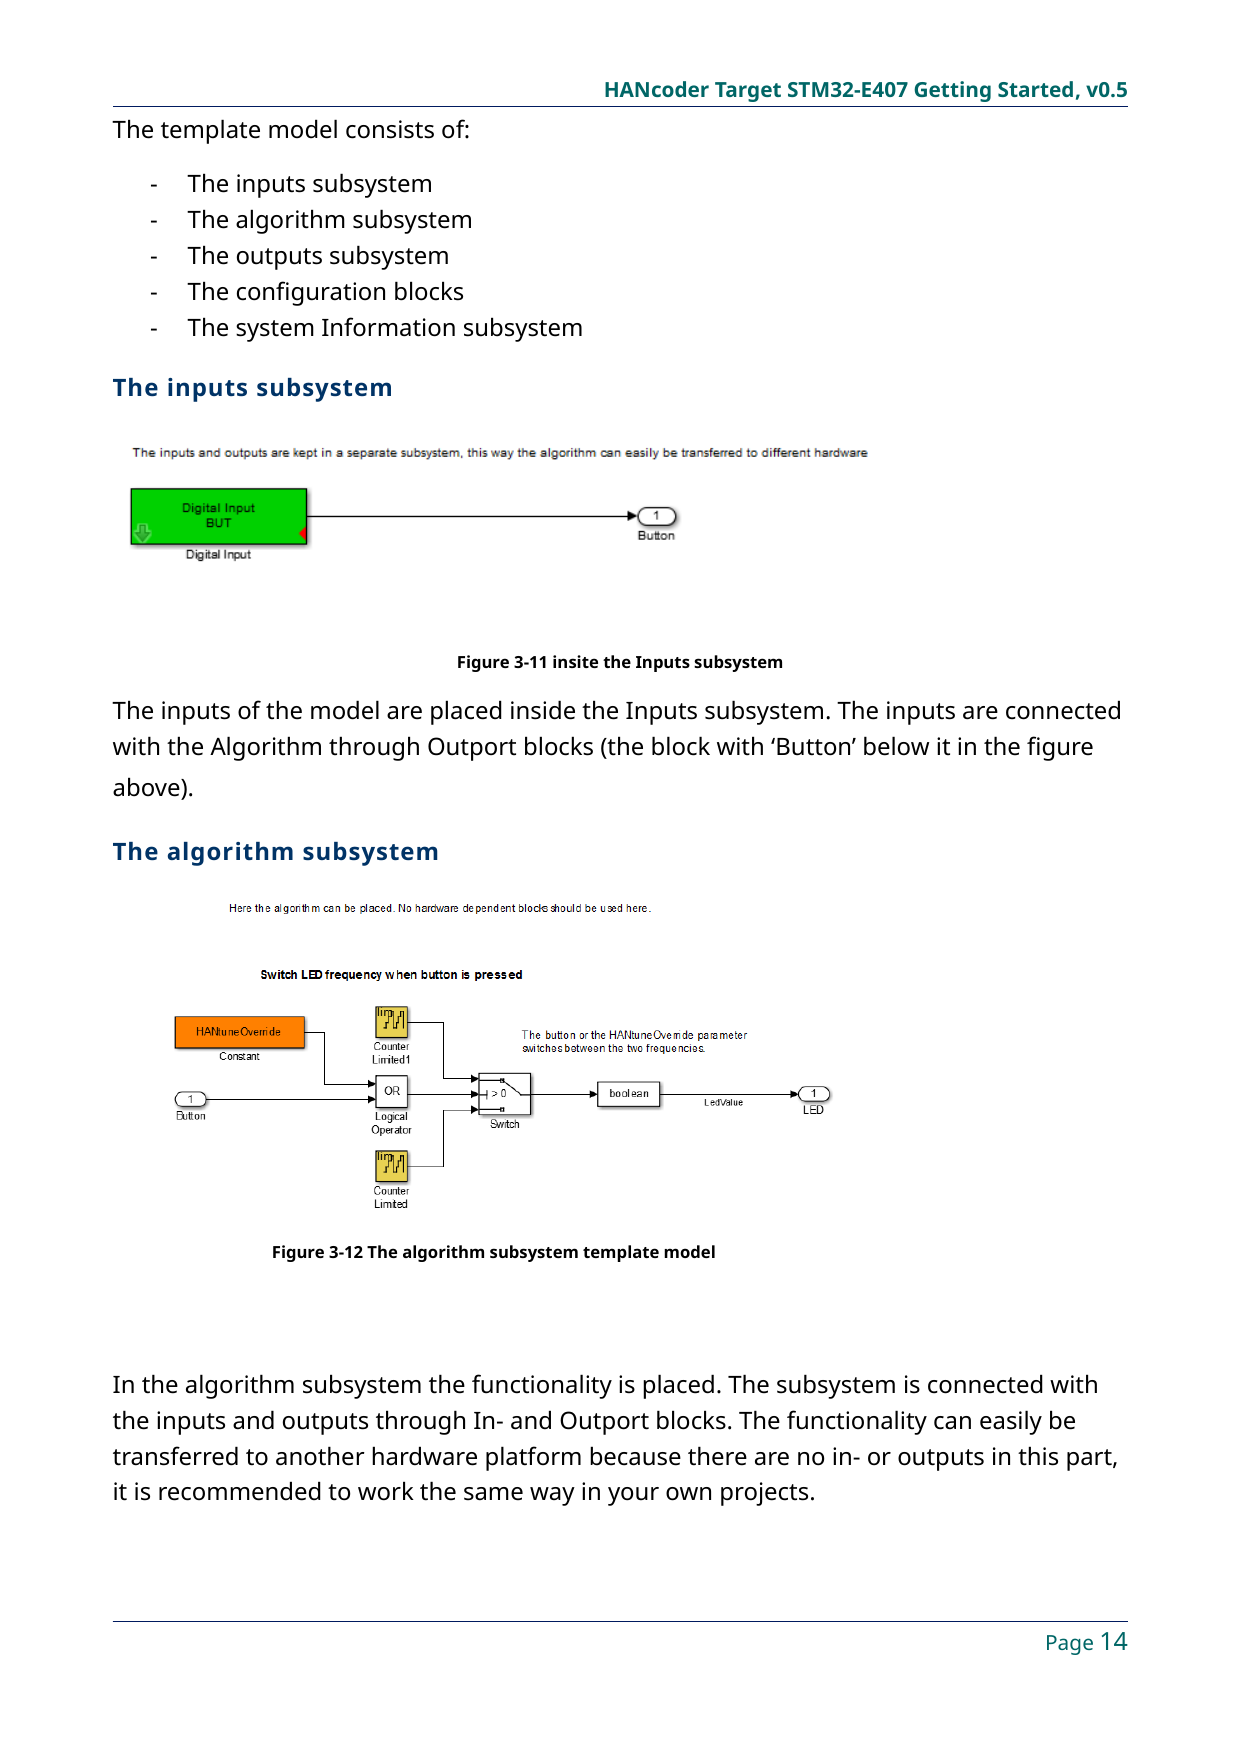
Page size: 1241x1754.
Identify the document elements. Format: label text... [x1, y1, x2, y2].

subtitle The algorithm subsystem [112, 834, 1128, 867]
text The template model consists of: [112, 112, 1128, 145]
list The configuration blocks [150, 274, 1128, 307]
list The system Information subsystem [150, 310, 1128, 343]
list The algorithm subsystem [150, 203, 1128, 236]
list The outputs subsystem [150, 239, 1128, 271]
picture [112, 890, 876, 1232]
list The inputs subsystem [150, 167, 1128, 200]
subtitle The inputs subsystem [112, 371, 1128, 404]
text The inputs of the model are placed inside the Inputs subsystem. The inputs are connected with the Algorithm through Outport blocks (the block with ‘Button’ below it in the figure above). [112, 694, 1128, 805]
text In the algorithm subsystem the functionality is placed. The subsystem is connected with the inputs and outputs through In- and Outport blocks. The functionality can easily be transferred to another hardware platform because there are no in- or outputs in this part, it is recommended to work the same way in your own projects. [112, 1368, 1128, 1508]
picture [112, 413, 903, 629]
